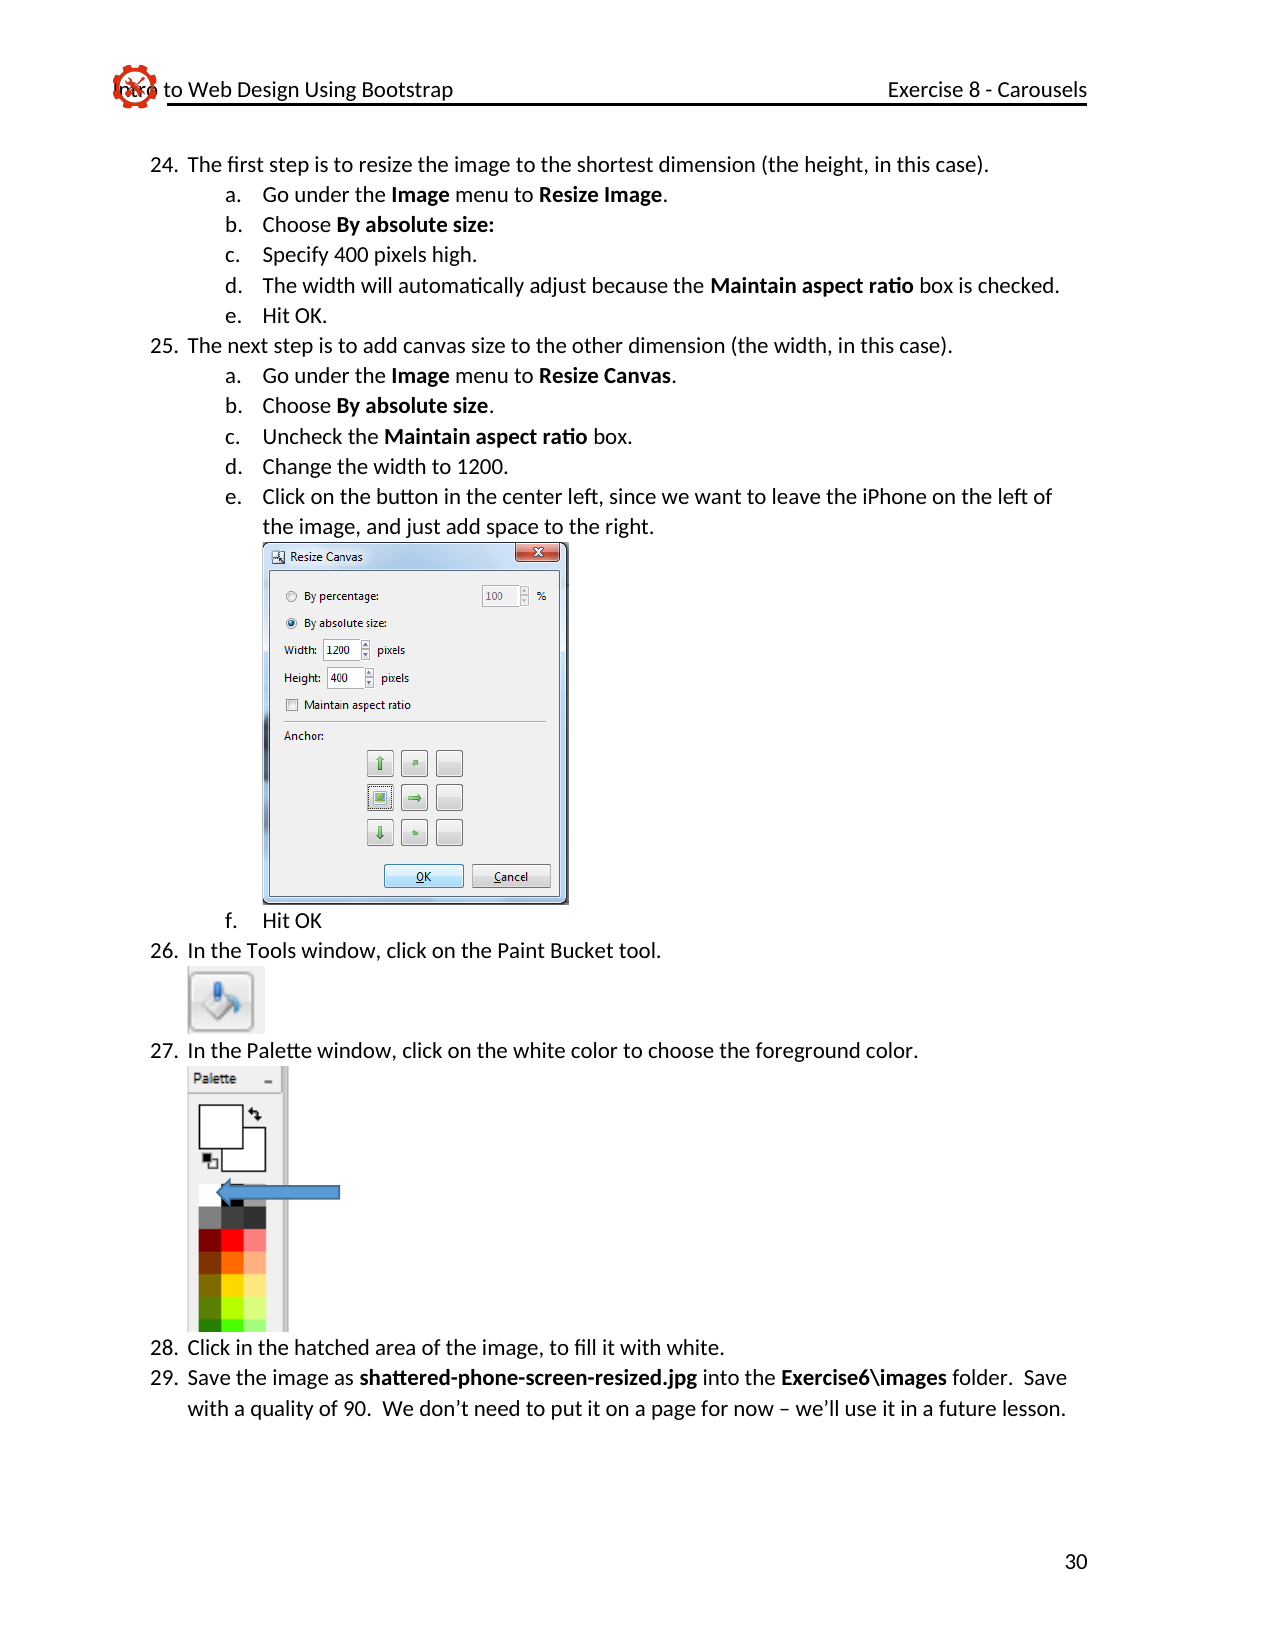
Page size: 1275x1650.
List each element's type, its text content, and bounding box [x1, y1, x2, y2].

list The next step is to add canvas size to the other dimension (the width, in this case). [150, 331, 1087, 359]
list Hit OK. [225, 301, 1087, 329]
picture [112, 64, 157, 109]
list In the Palette window, click on the white color to choose the foreground color. [150, 1036, 1087, 1331]
list The width will automatically adjust because the Maintain aspect ratio box is checked. [225, 271, 1087, 299]
list Save the image as shattered-phone-screen-resized.jpg into the Exercise6\images folder. Save with a quality of 90. We don’t need to put it on a page for now – we’ll use it in a future lesson. [150, 1363, 1087, 1422]
list Go under the Image menu to Resize Canvas. [225, 361, 1087, 389]
list Go under the Image menu to Resize Image. [225, 180, 1087, 208]
list Uncheck the Maintain aspect ratio box. [225, 422, 1087, 450]
list Specify 400 pixels high. [225, 241, 1087, 269]
list In the Tools window, click on the Paint Bucket tool. [150, 937, 1087, 1034]
list Change the width to 1200. [225, 452, 1087, 480]
picture [187, 1066, 289, 1332]
list Choose By absolute size. [225, 392, 1087, 420]
list Click in the hatched area of the image, to fill it with white. [150, 1333, 1087, 1361]
list The first step is to resize the image to the shortest dimension (the height, in this case). [150, 150, 1087, 178]
picture [187, 966, 265, 1034]
list Choose By absolute size: [225, 210, 1087, 238]
picture [262, 542, 569, 905]
list Hit OK [225, 906, 1087, 934]
